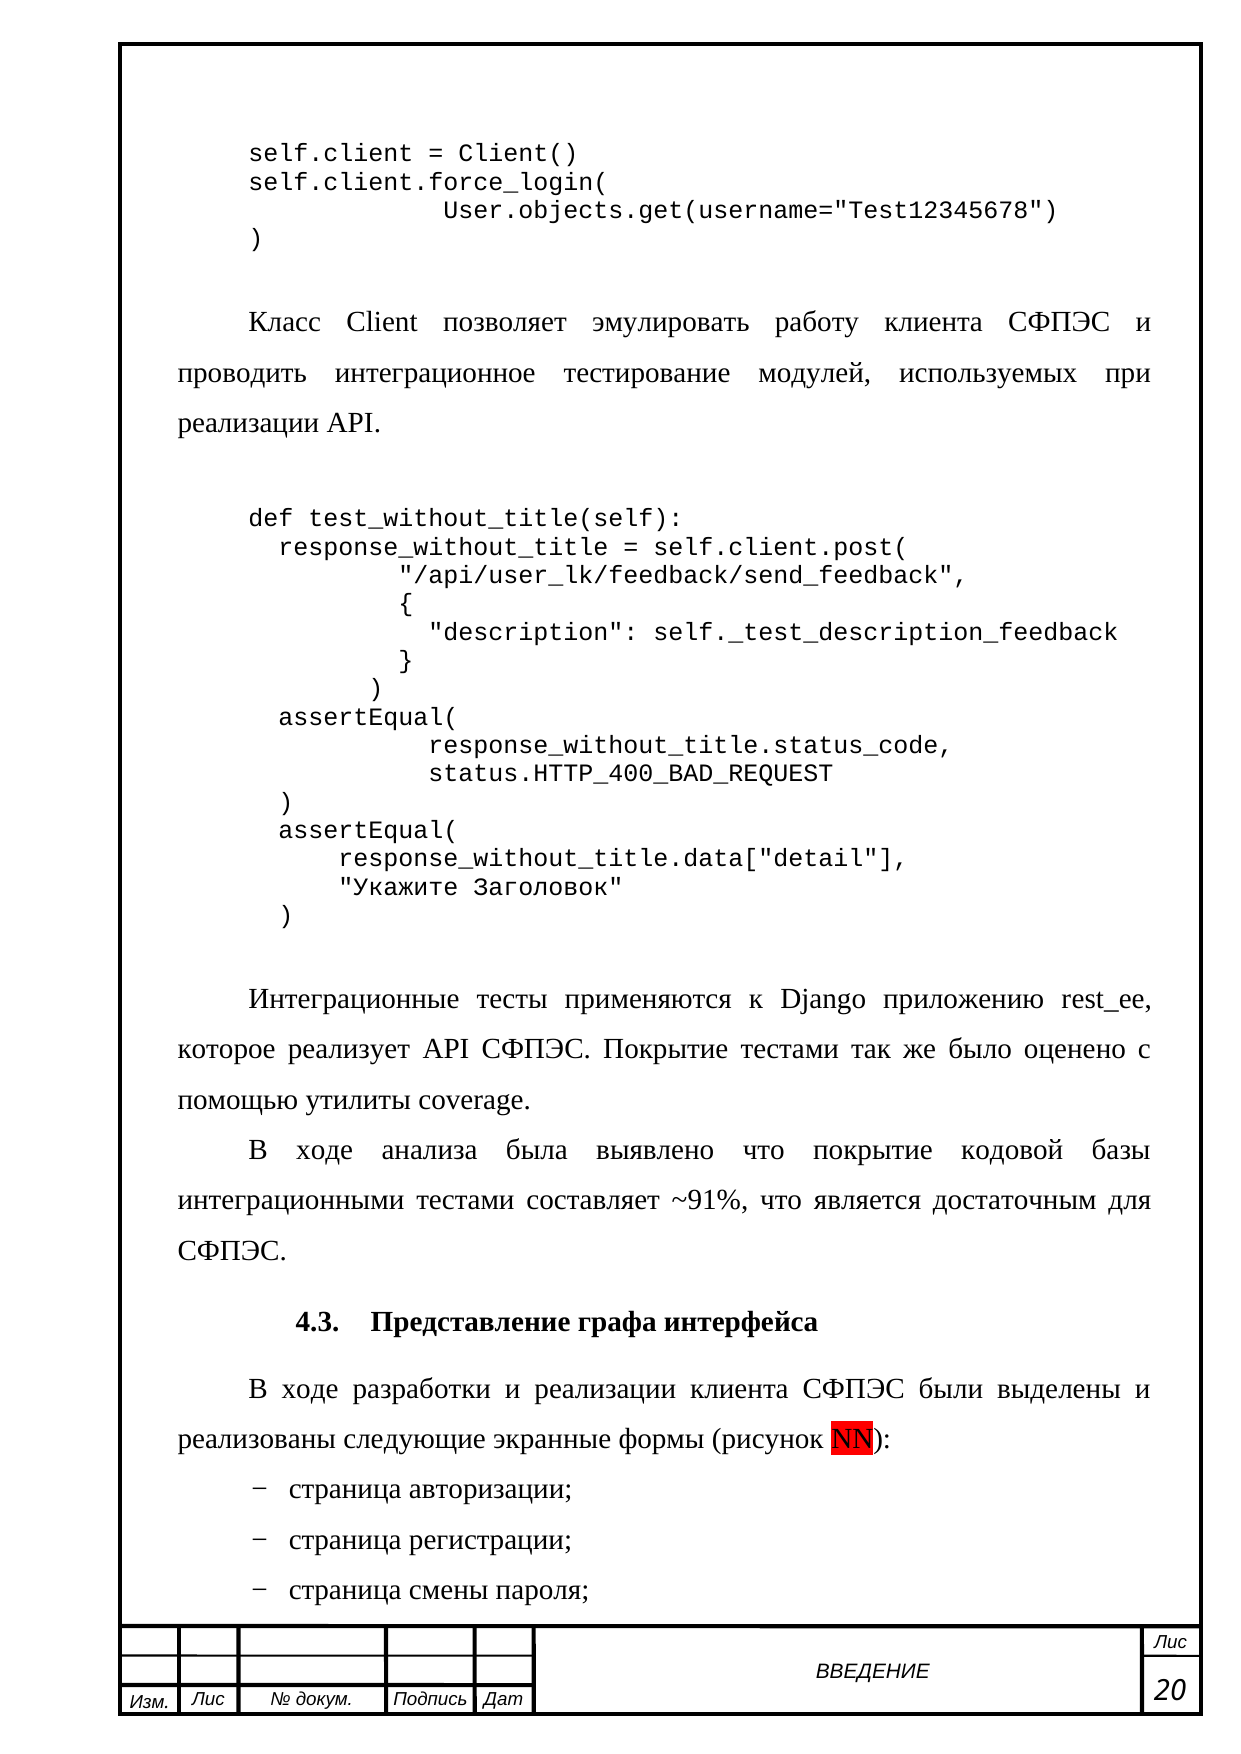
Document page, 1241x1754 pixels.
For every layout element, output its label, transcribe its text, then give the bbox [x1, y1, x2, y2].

text def test_without_title(self): [177, 506, 1152, 534]
text response_without_title.data["detail"], [248, 846, 1152, 874]
text Интеграционные тесты применяются к Django приложению rest_ee, которое реализует API CФПЭС. Покрытие тестами так же было оценено с помощью утилиты coverage. [177, 981, 1152, 1115]
text ) [177, 676, 1152, 704]
text User.objects.get(username="Test12345678") [177, 198, 1152, 226]
text } [177, 647, 1152, 676]
text response_without_title.status_code, [177, 732, 1152, 761]
text В ходе разработки и реализации клиента СФПЭС были выделены и реализованы следующие экранные формы (рисунок NN): [177, 1371, 1152, 1455]
text "Укажите Заголовок" [248, 874, 1152, 902]
list страница регистрации; [251, 1522, 1152, 1555]
text response_without_title = self.client.post( [177, 534, 1152, 562]
text self.client.force_login( [177, 169, 1152, 198]
text status.HTTP_400_BAD_REQUEST [177, 761, 1152, 789]
subtitle Представление графа интерфейса [295, 1304, 1152, 1337]
text assertEqual( [177, 704, 1152, 732]
text "description": self._test_description_feedback [177, 619, 1152, 647]
list страница авторизации; [251, 1472, 1152, 1505]
text ) [248, 902, 1152, 931]
text В ходе анализа была выявлено что покрытие кодовой базы интеграционными тестами составляет ~91%, что является достаточным для СФПЭС. [177, 1132, 1152, 1266]
text ) [248, 789, 1152, 817]
text { [177, 591, 1152, 619]
text assertEqual( [248, 817, 1152, 846]
text ) [177, 226, 1152, 254]
text "/api/user_lk/feedback/send_feedback", [177, 562, 1152, 591]
text self.client = Client() [177, 141, 1152, 169]
list страница смены пароля; [251, 1572, 1152, 1606]
text Класс Client позволяет эмулировать работу клиента СФПЭС и проводить интеграционное тестирование модулей, используемых при реализации API. [177, 304, 1152, 439]
